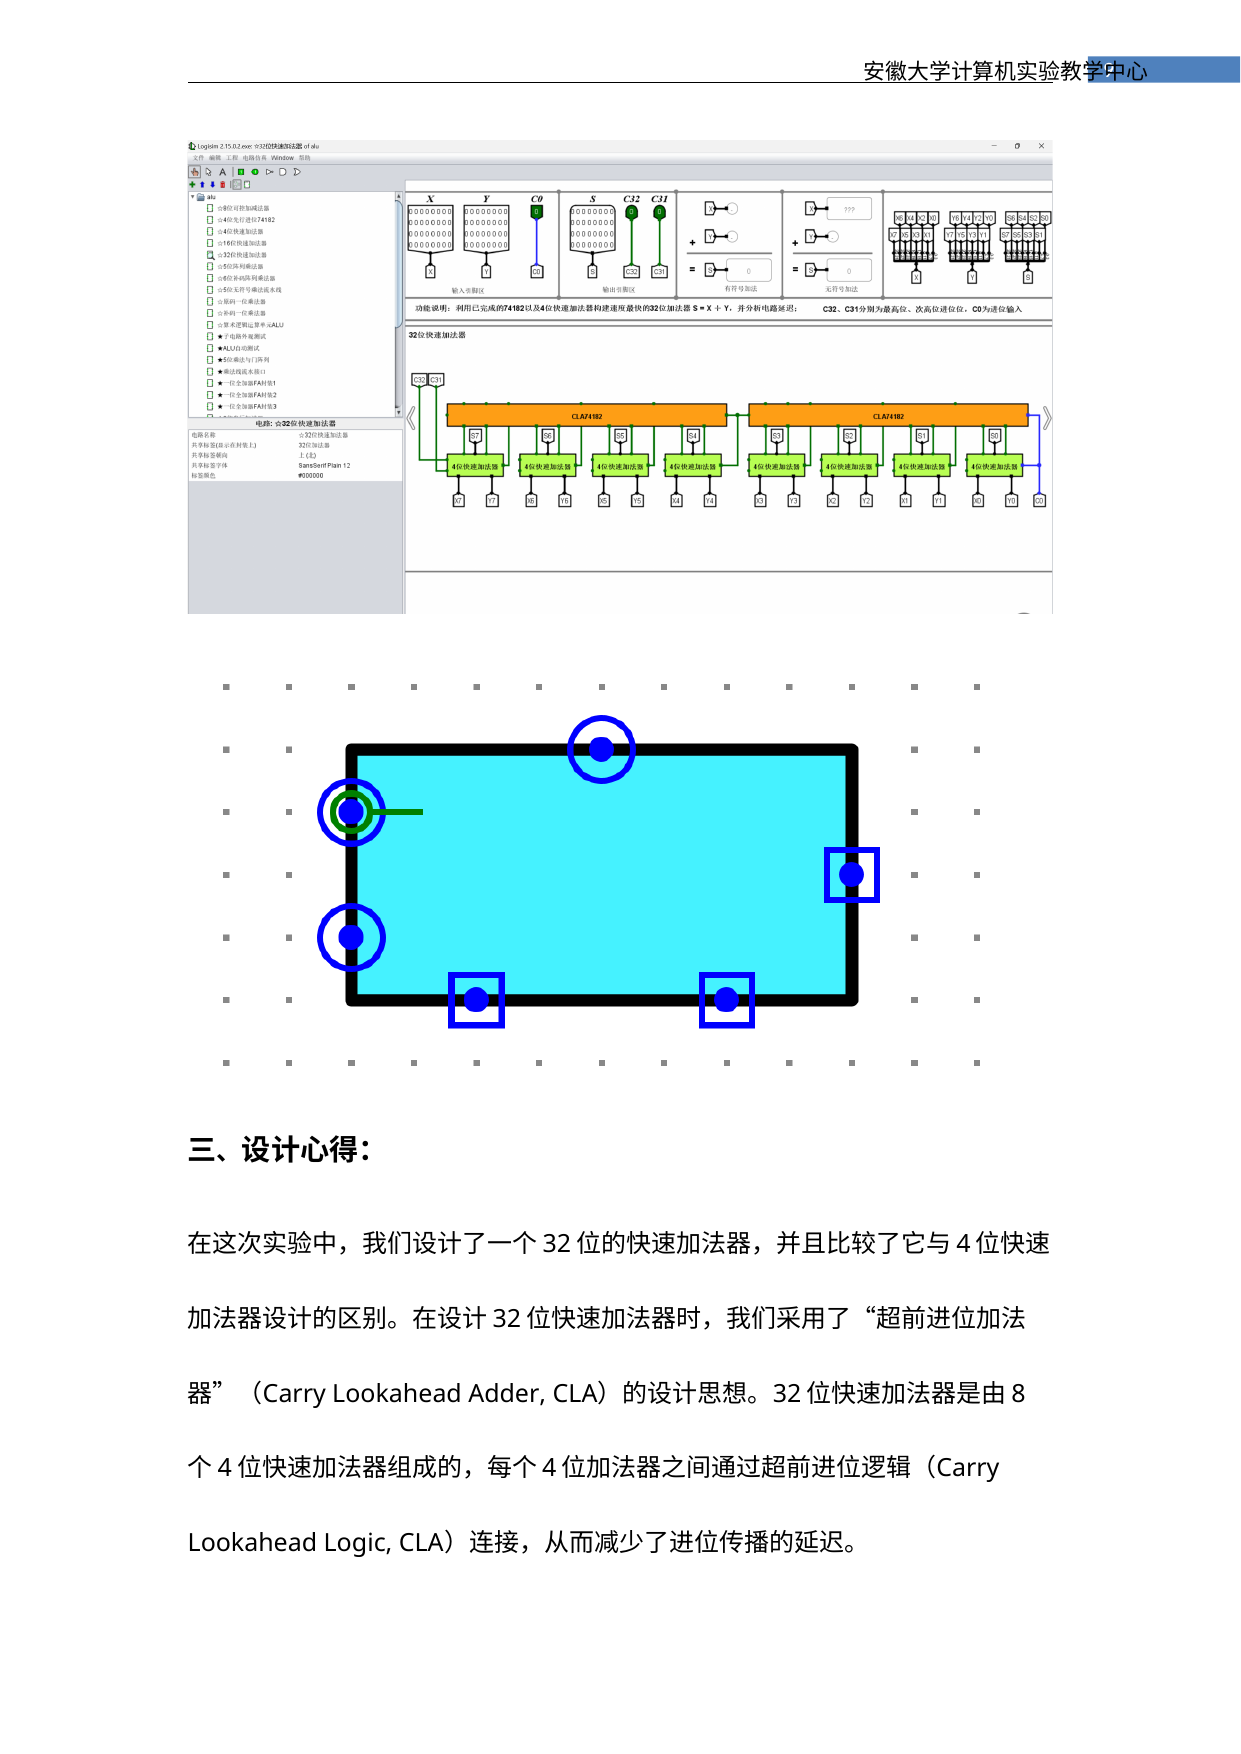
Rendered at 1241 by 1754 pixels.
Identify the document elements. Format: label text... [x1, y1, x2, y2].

picture [187, 627, 1003, 1105]
text 三、设计心得： [187, 1115, 1053, 1180]
picture [187, 140, 1053, 614]
text 在这次实验中，我们设计了一个32位的快速加法器，并且比较了它与4位快速加法器设计的区别。在设计32位快速加法器时，我们采用了“超前进位加法器”（Carry Lookahead Adder, CLA）的设计思想。32位快速加法器是由8个4位快速加法器组成的，每个4位加法器之间通过超前进位逻辑（Carry Lookahead Logic, CLA）连接，从而减少了进位传播的延迟。 [187, 1209, 1053, 1573]
